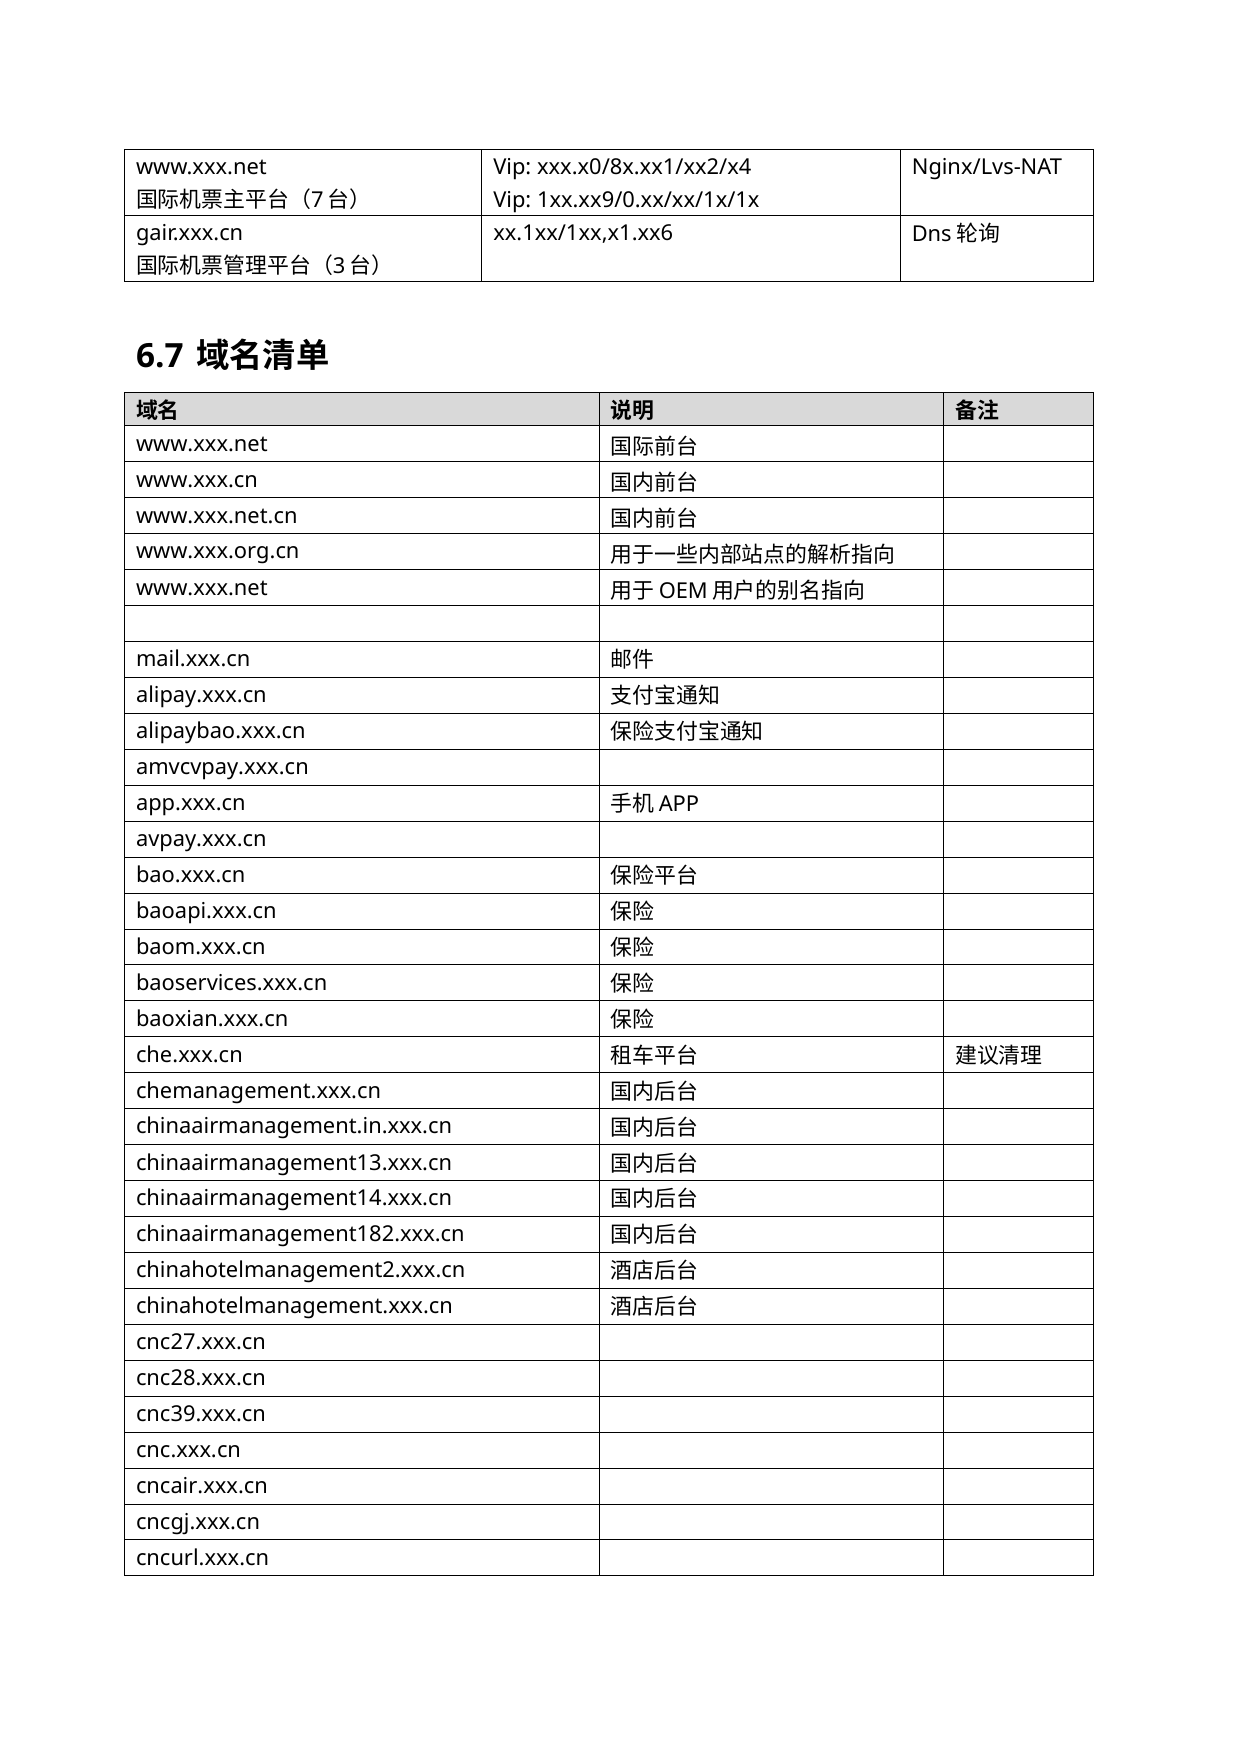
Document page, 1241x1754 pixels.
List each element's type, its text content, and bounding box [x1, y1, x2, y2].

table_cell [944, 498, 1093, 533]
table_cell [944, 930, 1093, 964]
subtitle 域名清单 [136, 321, 1104, 386]
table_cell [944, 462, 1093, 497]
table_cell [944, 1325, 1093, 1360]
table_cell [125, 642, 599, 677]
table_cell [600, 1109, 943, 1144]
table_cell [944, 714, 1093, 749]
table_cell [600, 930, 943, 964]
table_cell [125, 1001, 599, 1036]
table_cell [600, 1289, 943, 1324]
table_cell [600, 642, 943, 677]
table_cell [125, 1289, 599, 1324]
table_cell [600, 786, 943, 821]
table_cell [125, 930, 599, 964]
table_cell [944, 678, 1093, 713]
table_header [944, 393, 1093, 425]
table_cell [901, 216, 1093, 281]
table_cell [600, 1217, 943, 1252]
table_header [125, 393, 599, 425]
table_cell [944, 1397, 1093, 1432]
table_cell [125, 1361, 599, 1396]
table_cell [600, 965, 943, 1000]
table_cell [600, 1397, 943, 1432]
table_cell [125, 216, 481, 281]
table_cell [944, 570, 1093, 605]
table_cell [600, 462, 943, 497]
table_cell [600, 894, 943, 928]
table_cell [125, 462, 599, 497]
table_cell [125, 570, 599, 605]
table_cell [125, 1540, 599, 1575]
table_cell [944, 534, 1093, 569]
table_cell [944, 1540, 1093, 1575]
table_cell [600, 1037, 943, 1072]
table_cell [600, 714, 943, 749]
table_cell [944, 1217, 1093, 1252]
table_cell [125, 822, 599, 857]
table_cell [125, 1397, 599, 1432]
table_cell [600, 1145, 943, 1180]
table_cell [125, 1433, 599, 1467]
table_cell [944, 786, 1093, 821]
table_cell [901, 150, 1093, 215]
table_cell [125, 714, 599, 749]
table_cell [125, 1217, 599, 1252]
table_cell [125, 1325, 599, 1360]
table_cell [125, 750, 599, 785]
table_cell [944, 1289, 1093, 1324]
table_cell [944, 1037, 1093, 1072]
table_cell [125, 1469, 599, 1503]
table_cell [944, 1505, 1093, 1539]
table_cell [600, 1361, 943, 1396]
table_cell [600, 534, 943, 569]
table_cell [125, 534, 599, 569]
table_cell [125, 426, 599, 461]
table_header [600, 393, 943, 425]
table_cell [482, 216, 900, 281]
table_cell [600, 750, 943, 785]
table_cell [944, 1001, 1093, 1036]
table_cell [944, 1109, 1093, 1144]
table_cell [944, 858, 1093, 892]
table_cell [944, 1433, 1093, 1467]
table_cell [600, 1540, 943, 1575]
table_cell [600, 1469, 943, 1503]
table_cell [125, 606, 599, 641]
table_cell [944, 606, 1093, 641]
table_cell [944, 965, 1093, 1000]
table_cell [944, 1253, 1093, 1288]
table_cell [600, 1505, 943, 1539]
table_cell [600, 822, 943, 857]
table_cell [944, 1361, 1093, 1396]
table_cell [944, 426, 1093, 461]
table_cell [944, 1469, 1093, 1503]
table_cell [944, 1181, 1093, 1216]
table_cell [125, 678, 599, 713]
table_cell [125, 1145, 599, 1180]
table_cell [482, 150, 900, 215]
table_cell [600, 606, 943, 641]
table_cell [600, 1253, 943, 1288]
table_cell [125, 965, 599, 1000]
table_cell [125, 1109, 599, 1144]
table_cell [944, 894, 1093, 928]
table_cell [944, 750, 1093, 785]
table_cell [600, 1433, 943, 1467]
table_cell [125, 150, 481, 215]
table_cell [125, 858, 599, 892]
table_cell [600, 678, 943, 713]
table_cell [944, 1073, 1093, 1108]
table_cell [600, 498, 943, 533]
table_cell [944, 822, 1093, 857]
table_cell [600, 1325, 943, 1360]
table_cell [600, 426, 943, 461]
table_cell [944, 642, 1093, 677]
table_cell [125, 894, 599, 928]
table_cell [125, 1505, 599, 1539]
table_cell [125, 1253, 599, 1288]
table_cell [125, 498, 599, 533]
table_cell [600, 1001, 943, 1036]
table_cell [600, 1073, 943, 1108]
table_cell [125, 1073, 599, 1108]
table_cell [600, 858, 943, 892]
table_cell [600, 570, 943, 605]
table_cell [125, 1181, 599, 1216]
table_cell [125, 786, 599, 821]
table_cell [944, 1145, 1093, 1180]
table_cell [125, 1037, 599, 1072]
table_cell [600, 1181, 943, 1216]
